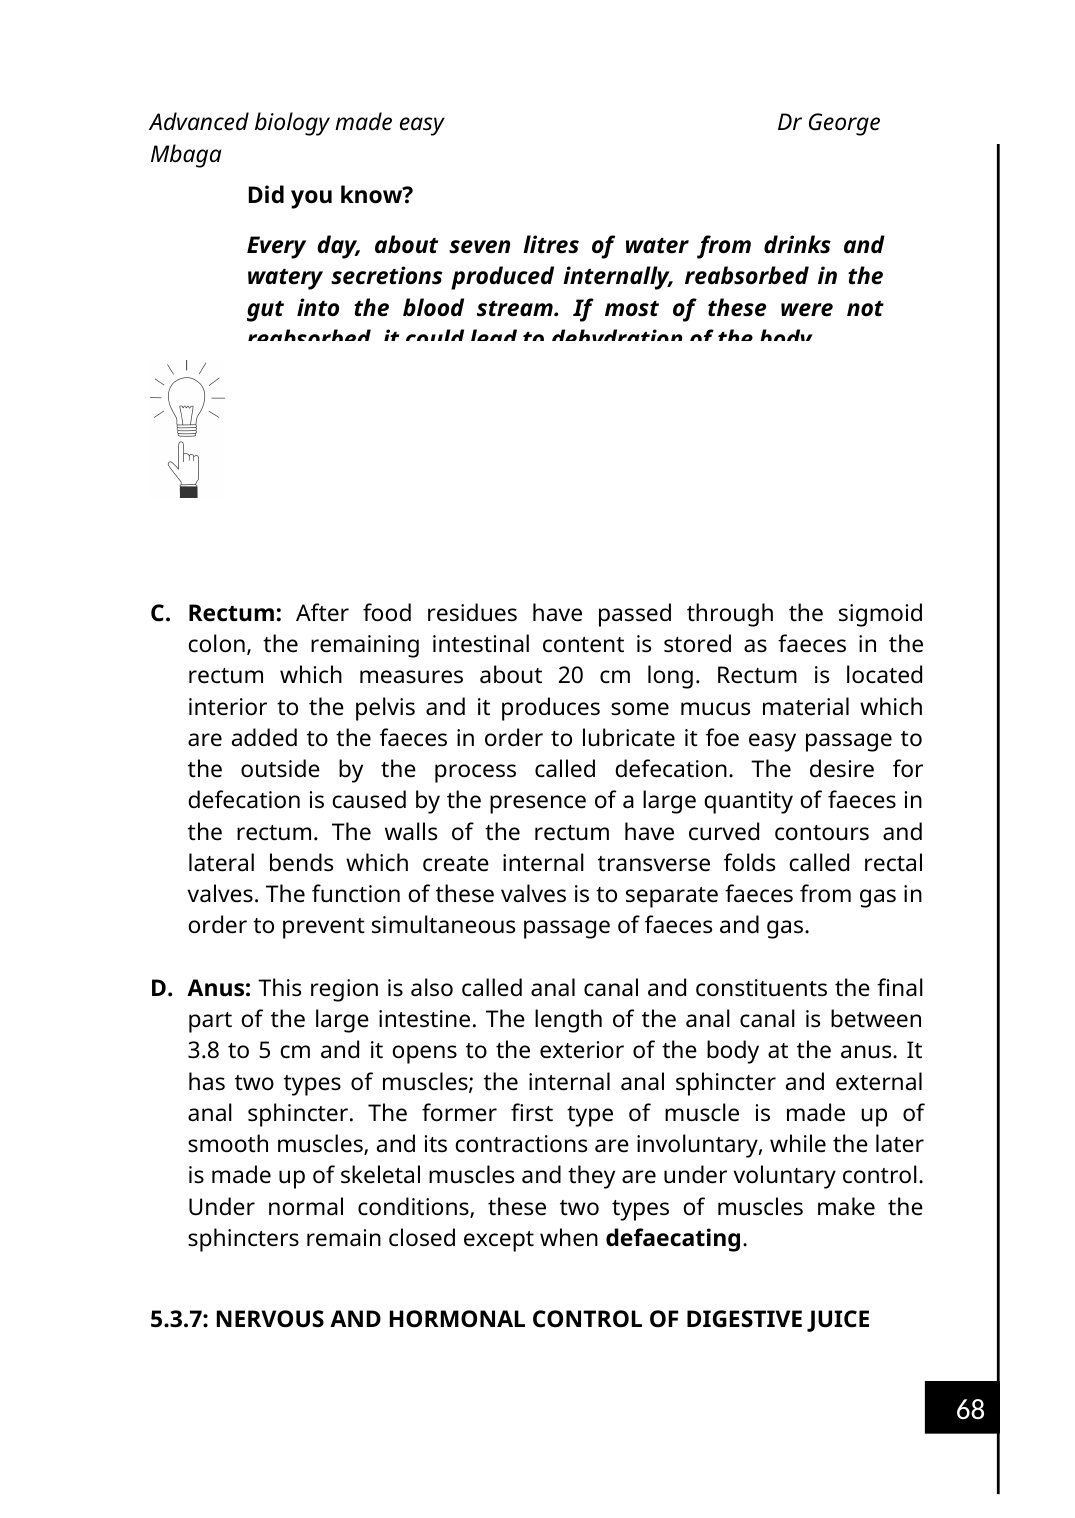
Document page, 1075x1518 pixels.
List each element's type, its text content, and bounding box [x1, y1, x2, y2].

list Anus: This region is also called anal canal and constituents the final part of the large intestine. The length of the anal canal is between 3.8 to 5 cm and it opens to the exterior of the body at the anus. It has two types of muscles; the internal anal sphincter and external anal sphincter. The former first type of muscle is made up of smooth muscles, and its contractions are involuntary, while the later is made up of skeletal muscles and they are under voluntary control. Under normal conditions, these two types of muscles make the sphincters remain closed except when defaecating. [150, 972, 925, 1253]
picture [150, 360, 226, 498]
list Rectum: After food residues have passed through the sigmoid colon, the remaining intestinal content is stored as faeces in the rectum which measures about 20 cm long. Rectum is located interior to the pelvis and it produces some mucus material which are added to the faeces in order to lubricate it foe easy passage to the outside by the process called defecation. The desire for defecation is caused by the presence of a large quantity of faeces in the rectum. The walls of the rectum have curved contours and lateral bends which create internal transverse folds called rectal valves. The function of these valves is to separate faeces from gas in order to prevent simultaneous passage of faeces and gas. [150, 597, 925, 941]
text 5.3.7: NERVOUS AND HORMONAL CONTROL OF DIGESTIVE JUICE [150, 1303, 925, 1335]
